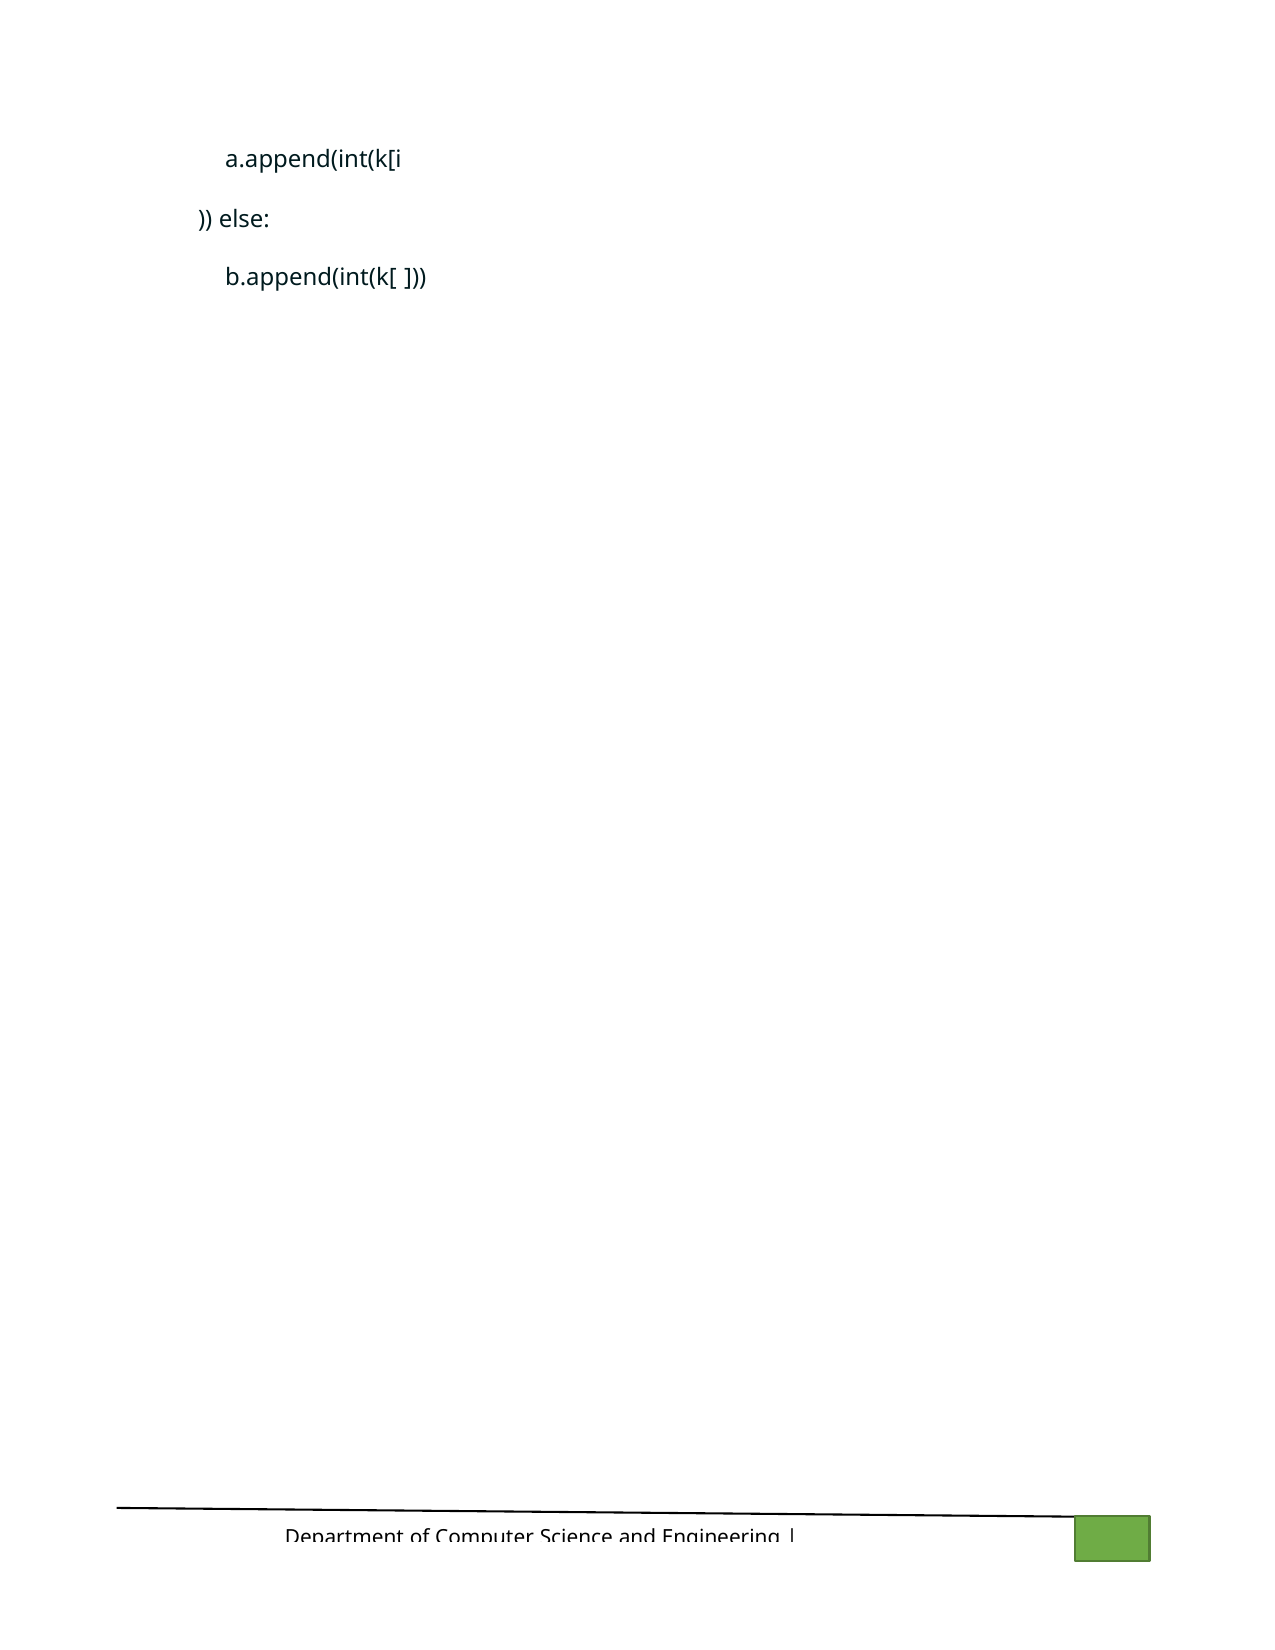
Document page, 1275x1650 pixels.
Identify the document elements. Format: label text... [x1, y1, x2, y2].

text b.append(int(k[ ])) [225, 262, 1162, 291]
text a.append(int(k[i )) else: [198, 142, 419, 234]
